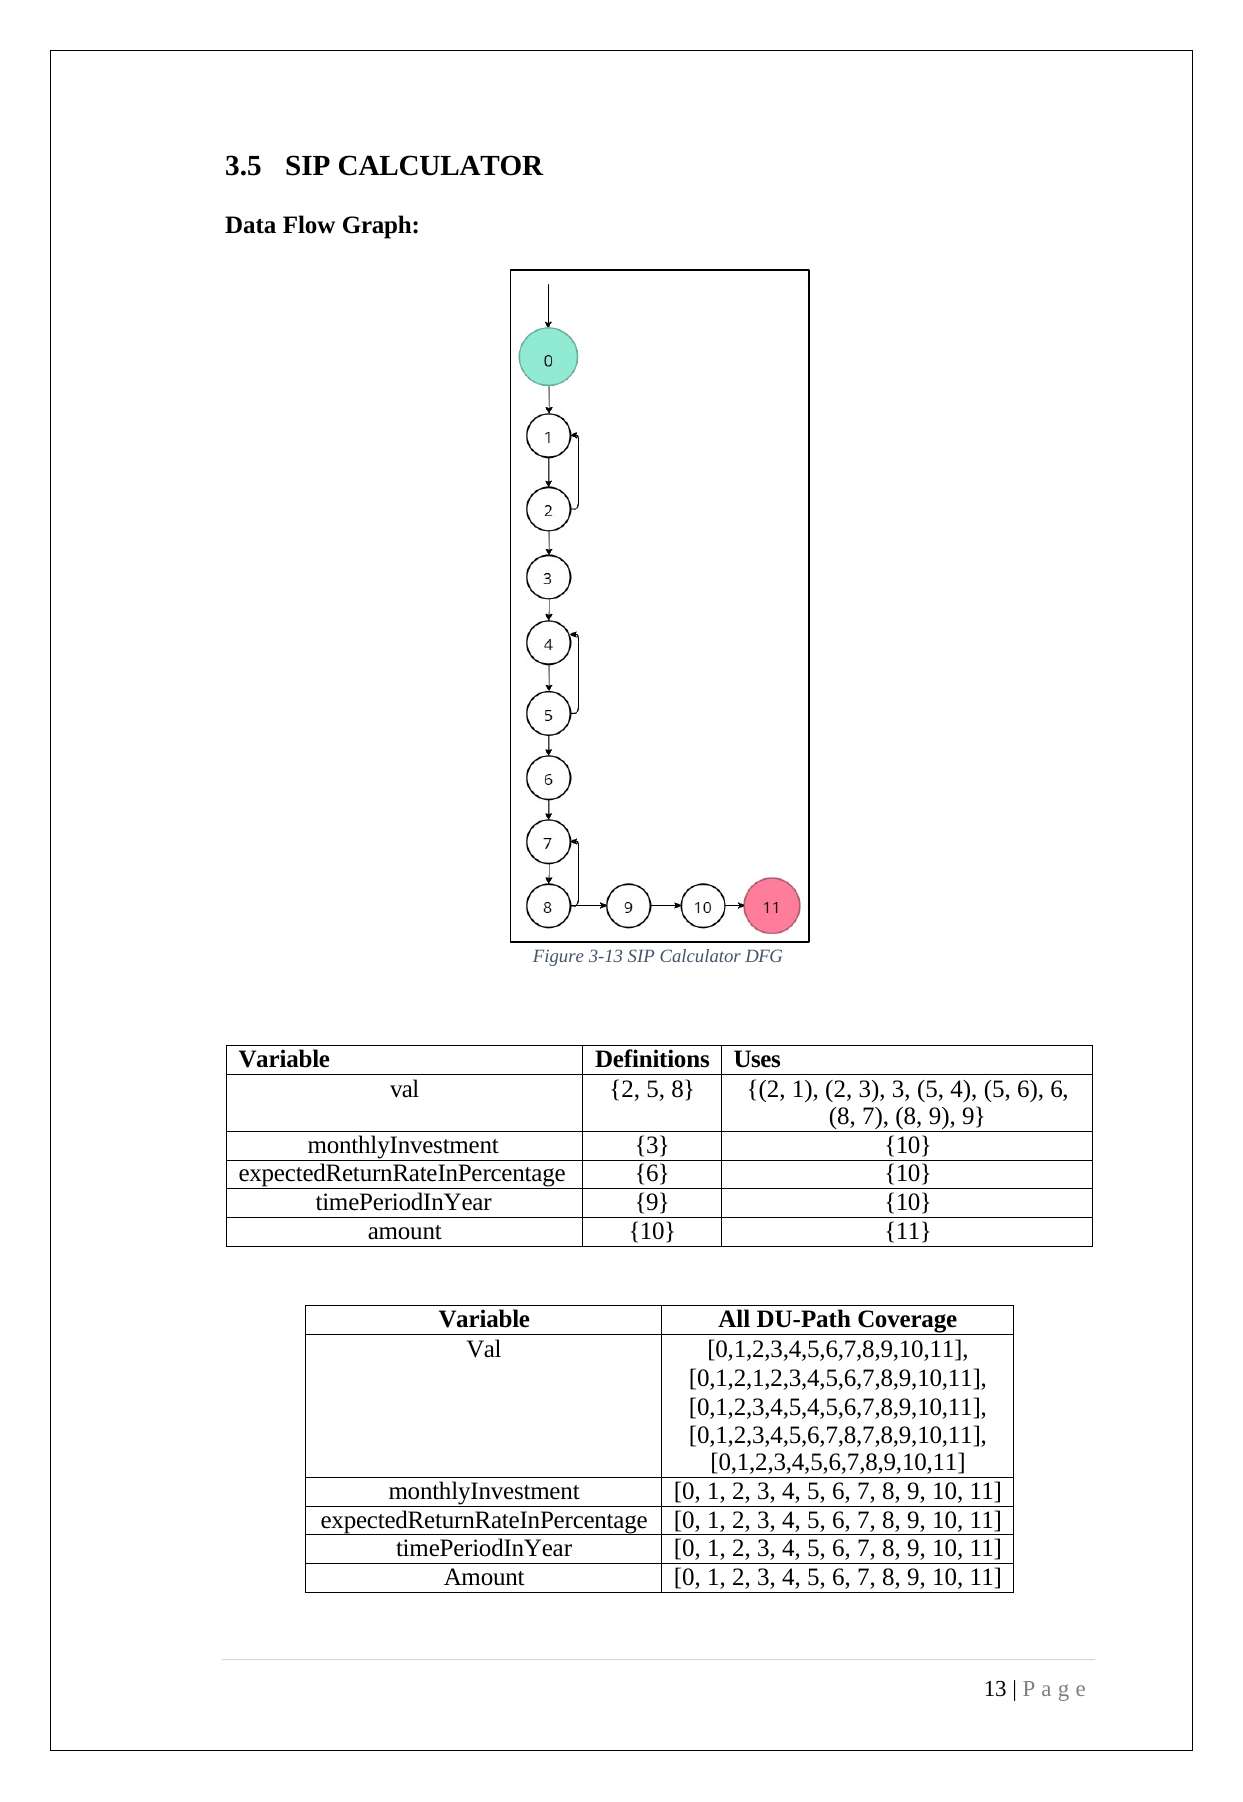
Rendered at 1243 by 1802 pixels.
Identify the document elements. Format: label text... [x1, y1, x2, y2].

table_cell {6} [583, 1161, 721, 1188]
table_cell {10} [722, 1132, 1092, 1159]
table_cell monthlyInvestment [306, 1478, 661, 1506]
table_cell val [227, 1075, 582, 1131]
text Data Flow Graph: [225, 210, 1139, 239]
table_cell [0, 1, 2, 3, 4, 5, 6, 7, 8, 9, 10, 11] [662, 1478, 1013, 1506]
table_cell {2, 5, 8} [583, 1075, 721, 1131]
table_cell {10} [722, 1161, 1092, 1188]
table_cell {10} [722, 1189, 1092, 1217]
table_cell Amount [306, 1564, 661, 1592]
table_cell {(2, 1), (2, 3), 3, (5, 4), (5, 6), 6, (8, 7), (8, 9), 9} [722, 1075, 1092, 1131]
table_header Variable [227, 1046, 582, 1073]
table_header Variable [306, 1306, 661, 1333]
table_cell {9} [583, 1189, 721, 1217]
table_header Definitions [583, 1046, 721, 1073]
table_cell timePeriodInYear [306, 1535, 661, 1563]
table_cell [0, 1, 2, 3, 4, 5, 6, 7, 8, 9, 10, 11] [662, 1507, 1013, 1534]
table_cell {3} [583, 1132, 721, 1159]
table_cell expectedReturnRateInPercentage [306, 1507, 661, 1534]
picture [514, 271, 808, 934]
table_cell [0, 1, 2, 3, 4, 5, 6, 7, 8, 9, 10, 11] [662, 1564, 1013, 1592]
table_cell amount [227, 1218, 582, 1246]
table_cell [0, 1, 2, 3, 4, 5, 6, 7, 8, 9, 10, 11] [662, 1535, 1013, 1563]
table_cell [0,1,2,3,4,5,6,7,8,9,10,11], [0,1,2,1,2,3,4,5,6,7,8,9,10,11], [0,1,2,3,4,5,4,5,6,7,8,9,10,11], [0,1,2,3,4,5,6,7,8,7,8,9,10,11], [0,1,2,3,4,5,6,7,8,9,10,11] [662, 1335, 1013, 1477]
table_cell {11} [722, 1218, 1092, 1246]
table_cell timePeriodInYear [227, 1189, 582, 1217]
table_header All DU-Path Coverage [662, 1306, 1013, 1333]
table_cell monthlyInvestment [227, 1132, 582, 1159]
table_cell {10} [583, 1218, 721, 1246]
table_header Uses [722, 1046, 1092, 1073]
table_cell Val [306, 1335, 661, 1477]
subtitle SIP CALCULATOR [225, 148, 1139, 182]
table_cell expectedReturnRateInPercentage [227, 1161, 582, 1188]
